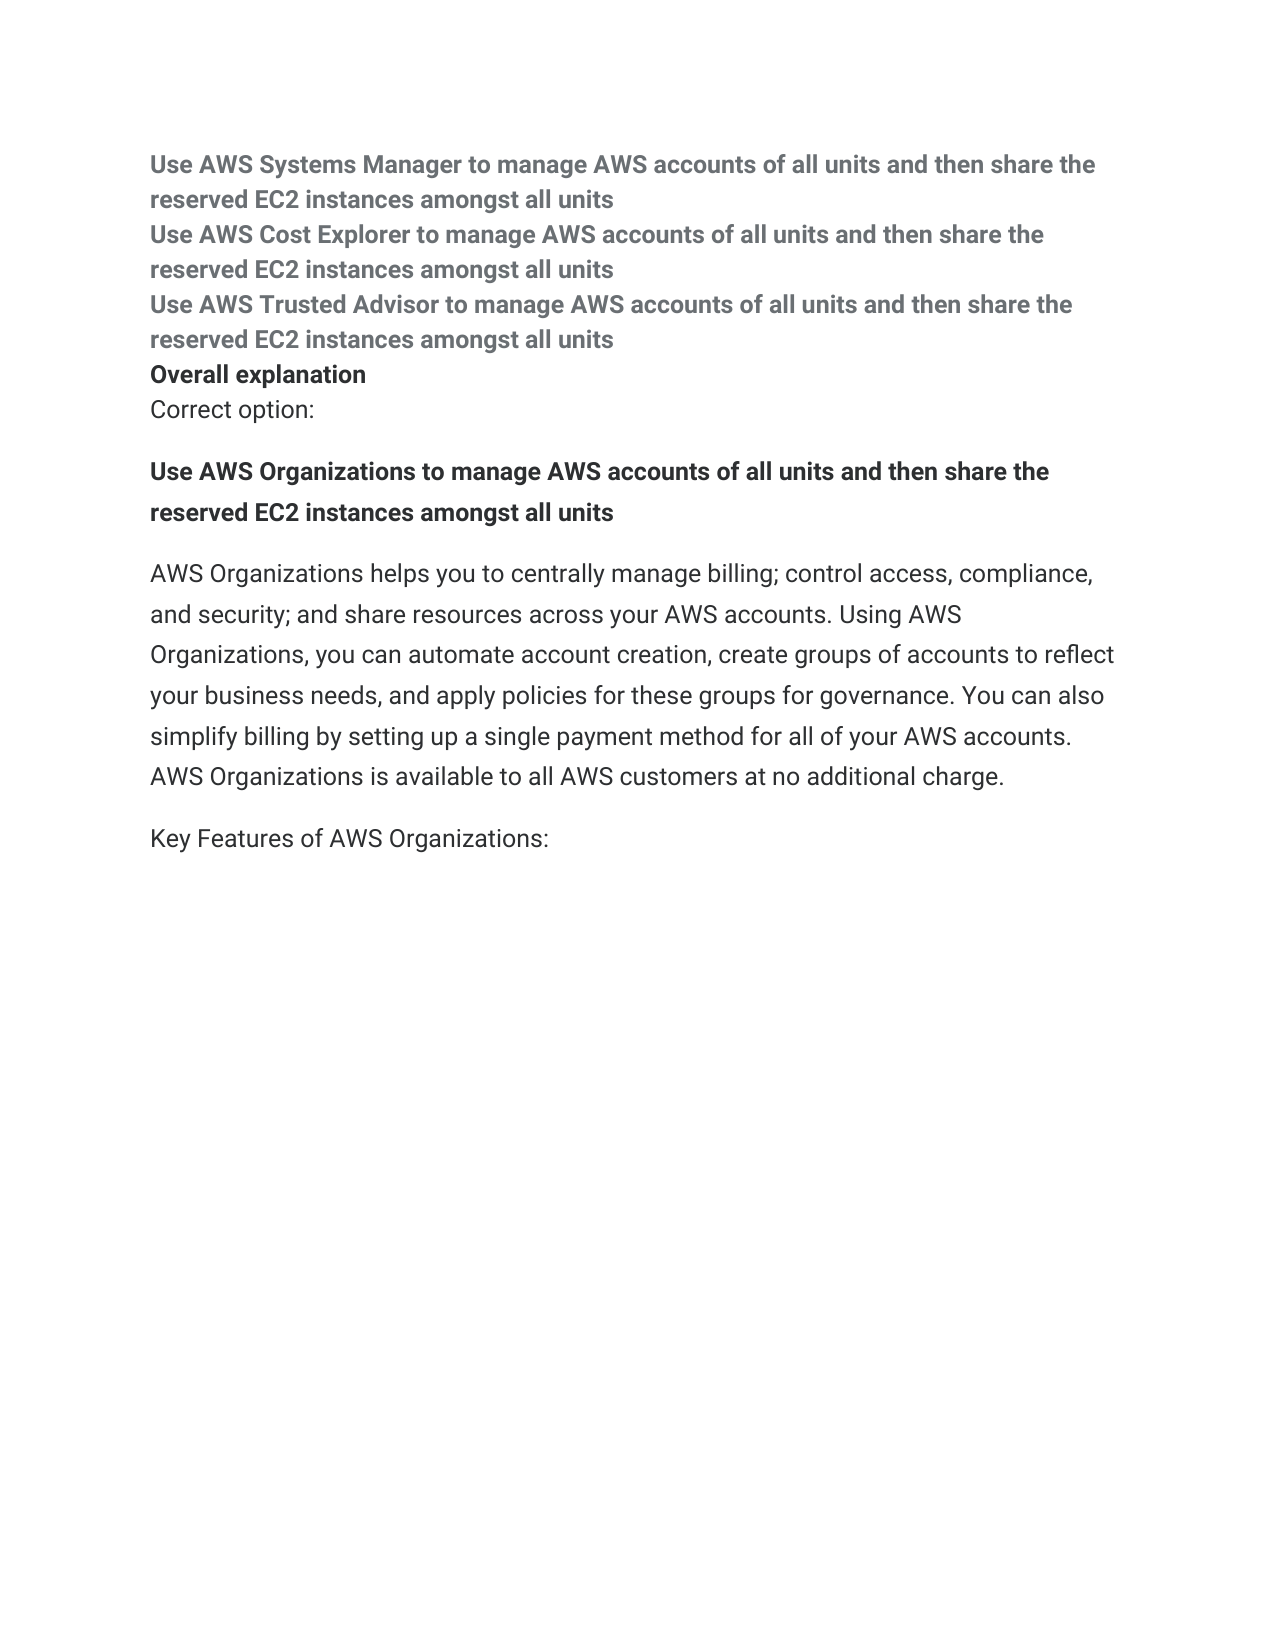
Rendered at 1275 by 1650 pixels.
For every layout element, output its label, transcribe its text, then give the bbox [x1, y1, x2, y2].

text Use AWS Organizations to manage AWS accounts of all units and then share the reserved EC2 instances amongst all units [150, 457, 1125, 527]
text Key Features of AWS Organizations: [150, 824, 1125, 853]
text Use AWS Cost Explorer to manage AWS accounts of all units and then share the reserved EC2 instances amongst all units [150, 220, 1125, 284]
text AWS Organizations helps you to centrally manage billing; control access, compliance, and security; and share resources across your AWS accounts. Using AWS Organizations, you can automate account creation, create groups of accounts to reflect your business needs, and apply policies for these groups for governance. You can also simplify billing by setting up a single payment method for all of your AWS accounts. AWS Organizations is available to all AWS customers at no additional charge. [150, 559, 1125, 792]
text Use AWS Systems Manager to manage AWS accounts of all units and then share the reserved EC2 instances amongst all units [150, 150, 1125, 214]
text Use AWS Trusted Advisor to manage AWS accounts of all units and then share the reserved EC2 instances amongst all units [150, 290, 1125, 355]
text Correct option: [150, 396, 1125, 425]
text Overall explanation [150, 361, 1125, 390]
